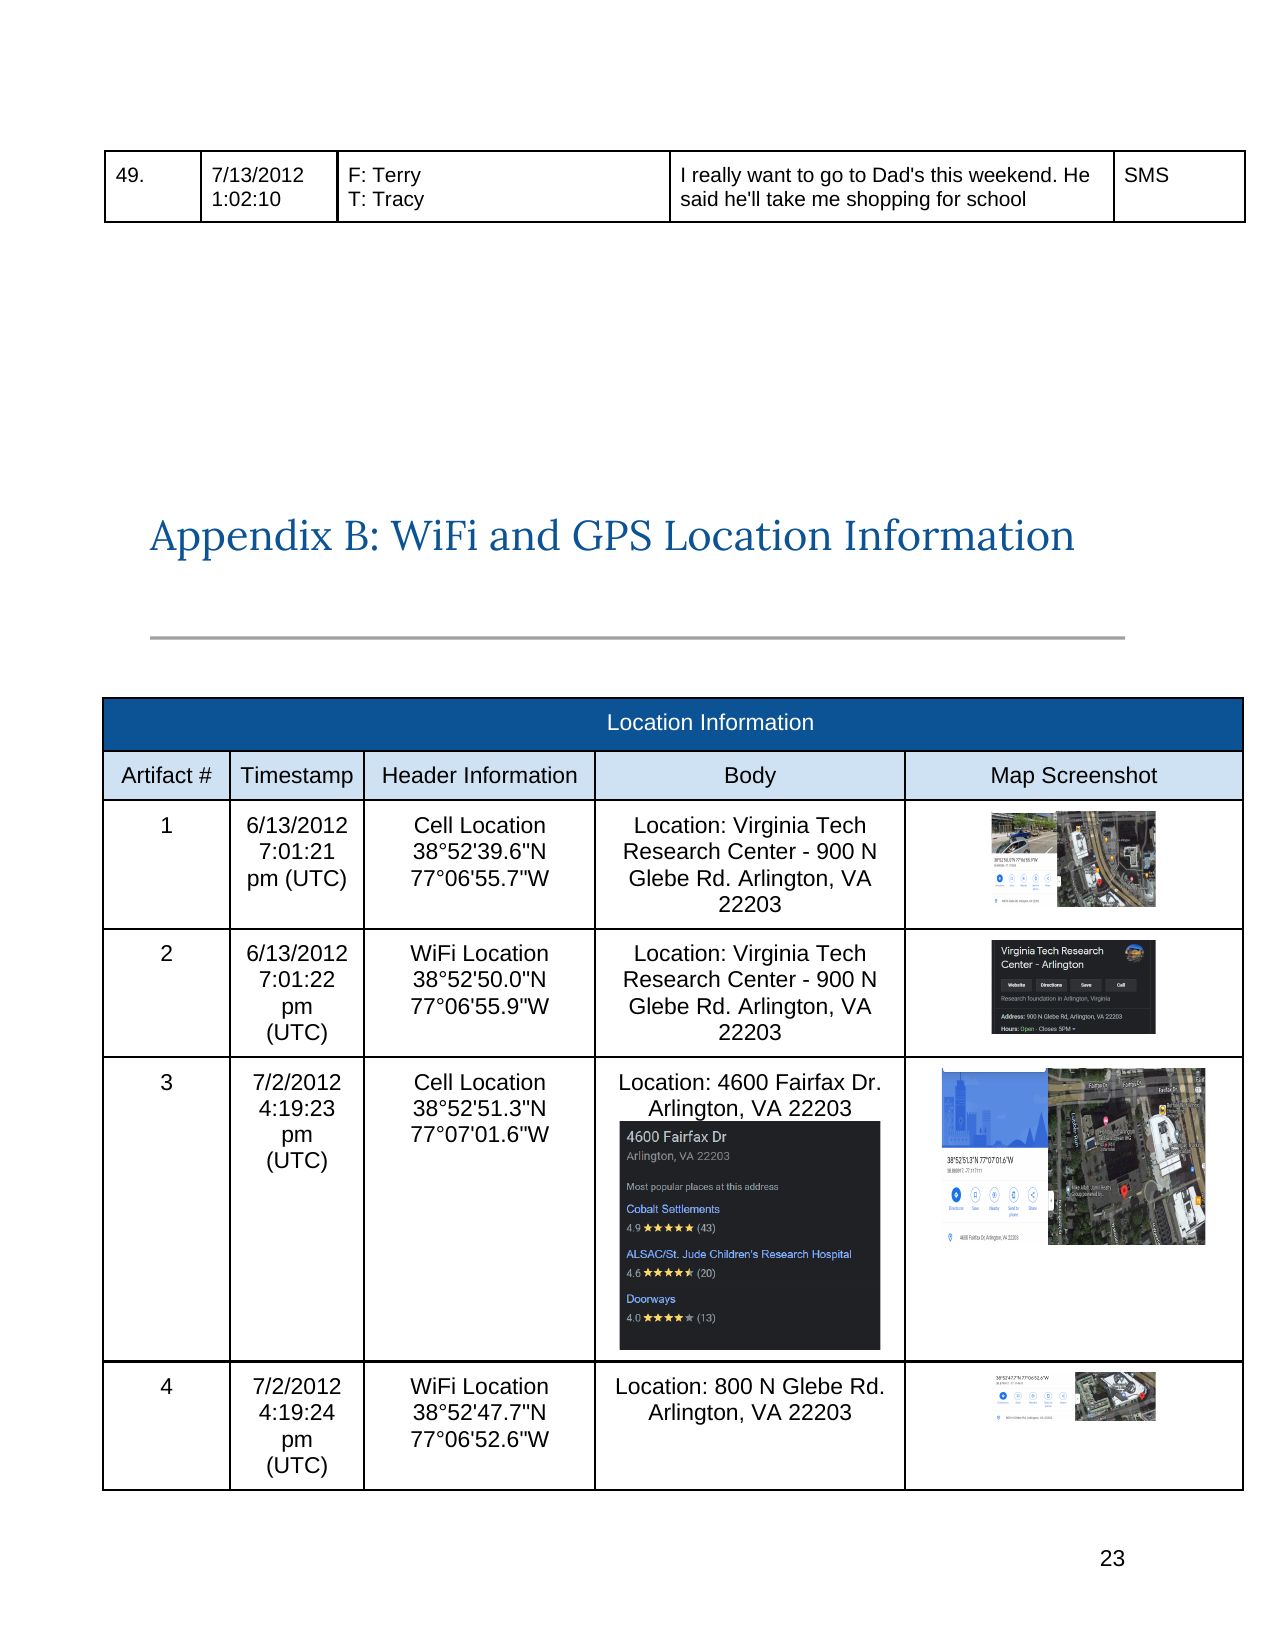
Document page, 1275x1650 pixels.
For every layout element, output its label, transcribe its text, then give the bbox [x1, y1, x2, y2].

table_cell WiFi Location 38°52'47.7"N 77°06'52.6"W [365, 1363, 594, 1489]
table_cell Location: 800 N Glebe Rd. Arlington, VA 22203 [596, 1363, 904, 1489]
table_cell Location: Virginia Tech Research Center - 900 N Glebe Rd. Arlington, VA 22203 [596, 801, 904, 928]
picture [619, 1121, 881, 1350]
table_cell 6/13/2012 7:01:22 pm (UTC) [231, 930, 363, 1056]
table_cell 49. [106, 152, 200, 221]
table_cell Artifact # [104, 752, 229, 799]
picture [991, 811, 1156, 907]
subtitle Appendix B: WiFi and GPS Location Information [150, 509, 1125, 562]
table_cell 1 [104, 801, 229, 928]
table_cell F: Terry T: Tracy [339, 152, 669, 221]
table_cell Cell Location 38°52'39.6"N 77°06'55.7"W [365, 801, 594, 928]
table_cell I really want to go to Dad's this weekend. He said he'll take me shopping for school [671, 152, 1113, 221]
table_header Location Information [104, 699, 1242, 750]
picture [991, 940, 1156, 1034]
picture [941, 1068, 1206, 1245]
table_cell 3 [104, 1058, 229, 1360]
table_cell [906, 801, 1242, 928]
table_cell 2 [104, 930, 229, 1056]
table_cell Location: 4600 Fairfax Dr. Arlington, VA 22203 [596, 1058, 904, 1360]
table_cell Timestamp [231, 752, 363, 799]
table_cell 7/2/2012 4:19:23 pm (UTC) [231, 1058, 363, 1360]
table_cell 6/13/2012 7:01:21 pm (UTC) [231, 801, 363, 928]
table_cell [906, 1058, 1242, 1360]
picture [991, 1372, 1156, 1421]
table_cell Body [596, 752, 904, 799]
table_cell Location: Virginia Tech Research Center - 900 N Glebe Rd. Arlington, VA 22203 [596, 930, 904, 1056]
table_cell 4 [104, 1363, 229, 1489]
table_cell [906, 1363, 1242, 1489]
table_cell Cell Location 38°52'51.3"N 77°07'01.6"W [365, 1058, 594, 1360]
table_cell WiFi Location 38°52'50.0"N 77°06'55.9"W [365, 930, 594, 1056]
table_cell Map Screenshot [906, 752, 1242, 799]
table_cell SMS [1115, 152, 1244, 221]
table_cell 7/13/2012 1:02:10 [202, 152, 336, 221]
table_cell Header Information [365, 752, 594, 799]
table_cell 7/2/2012 4:19:24 pm (UTC) [231, 1363, 363, 1489]
table_cell [906, 930, 1242, 1056]
